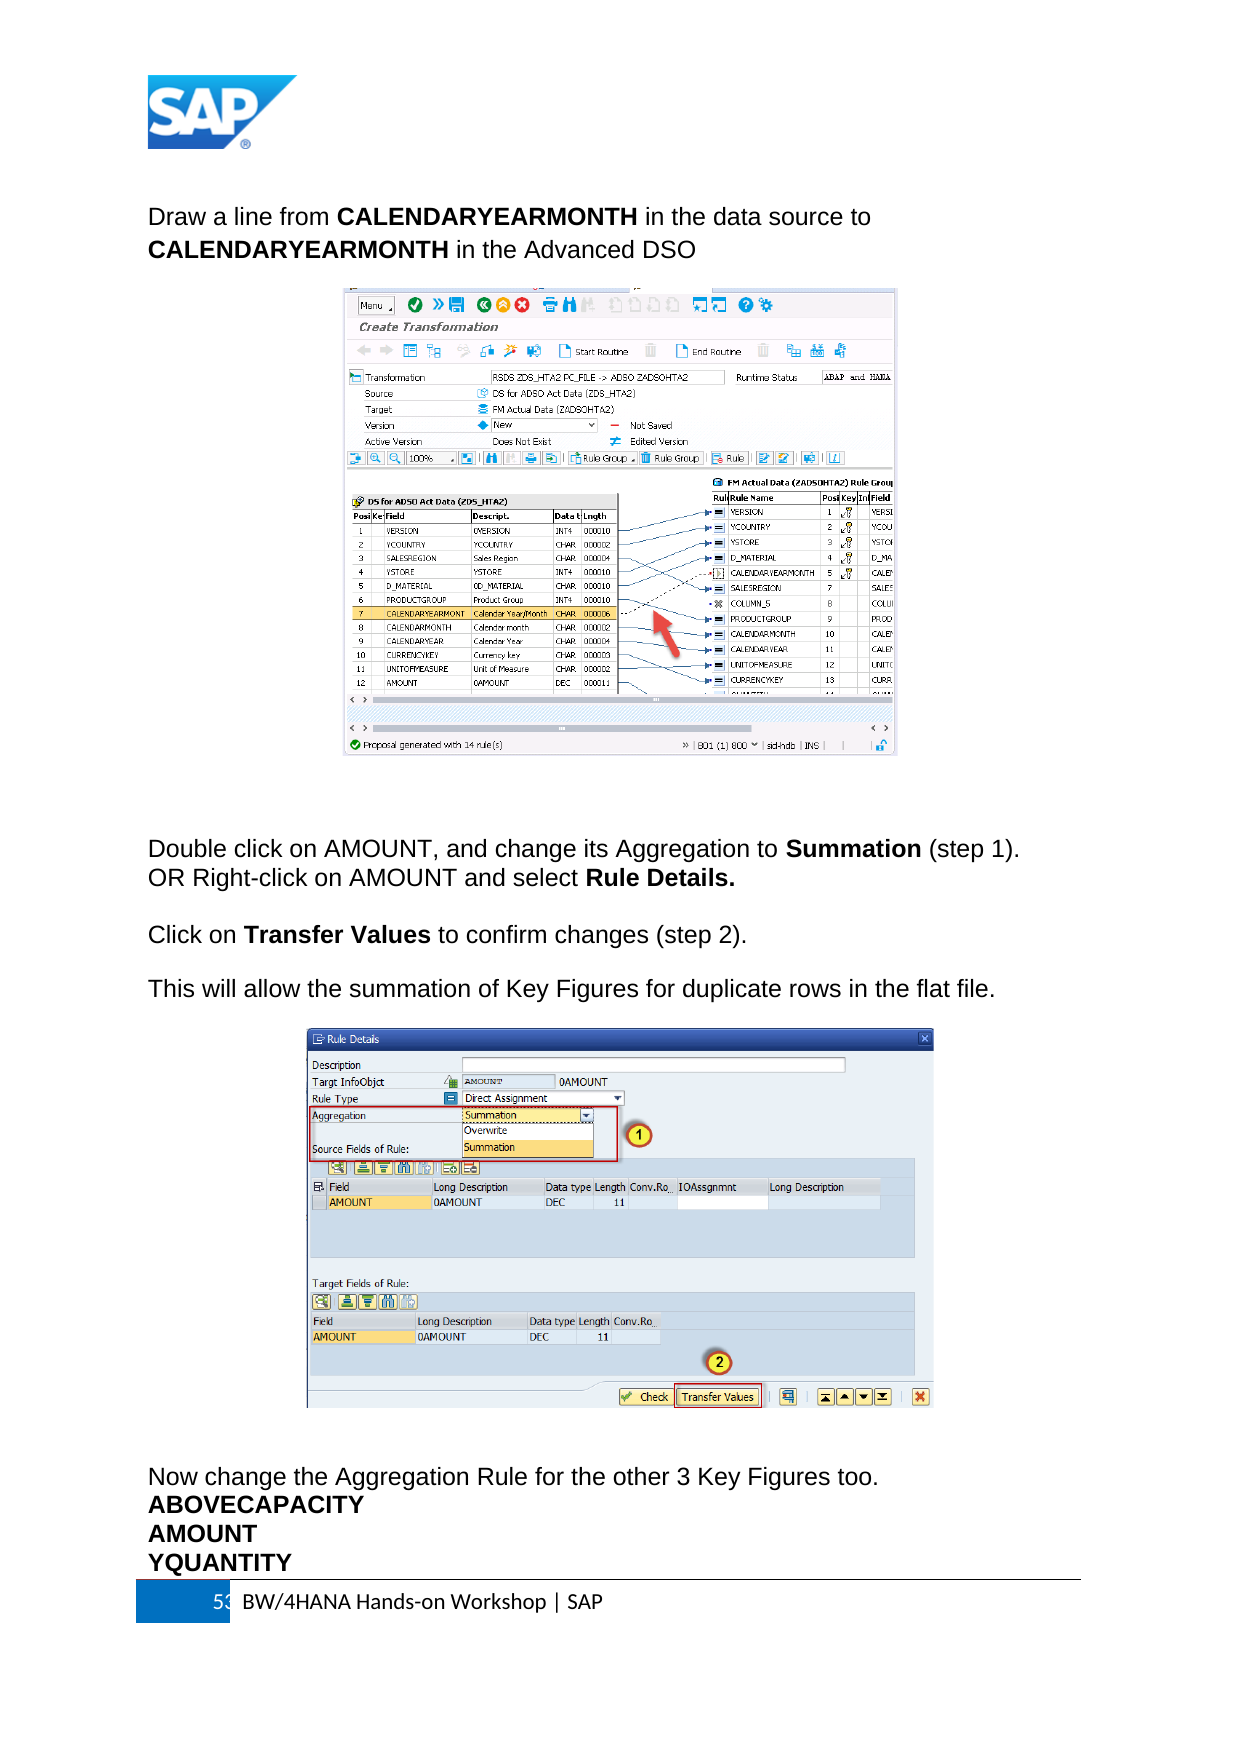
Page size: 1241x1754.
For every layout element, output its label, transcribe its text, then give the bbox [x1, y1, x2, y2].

text OR Right-click on AMOUNT and select Rule Details. [148, 863, 1093, 892]
text Click on Transfer Values to confirm changes (step 2). [148, 920, 1093, 949]
text ABOVECAPACITY [148, 1491, 1093, 1519]
text AMOUNT [148, 1519, 1093, 1548]
picture [147, 75, 298, 149]
text Double click on AMOUNT, and change its Aggregation to Summation (step 1). [148, 834, 1093, 863]
text Now change the Aggregation Rule for the other 3 Key Figures too. [148, 1462, 1093, 1491]
picture [306, 1028, 934, 1408]
text This will allow the summation of Key Figures for duplicate rows in the flat file. [148, 974, 1093, 1003]
text Draw a line from CALENDARYEARMONTH in the data source to CALENDARYEARMONTH in the Advanced DSO [148, 202, 1093, 264]
picture [342, 288, 898, 756]
text YQUANTITY [148, 1548, 1093, 1577]
